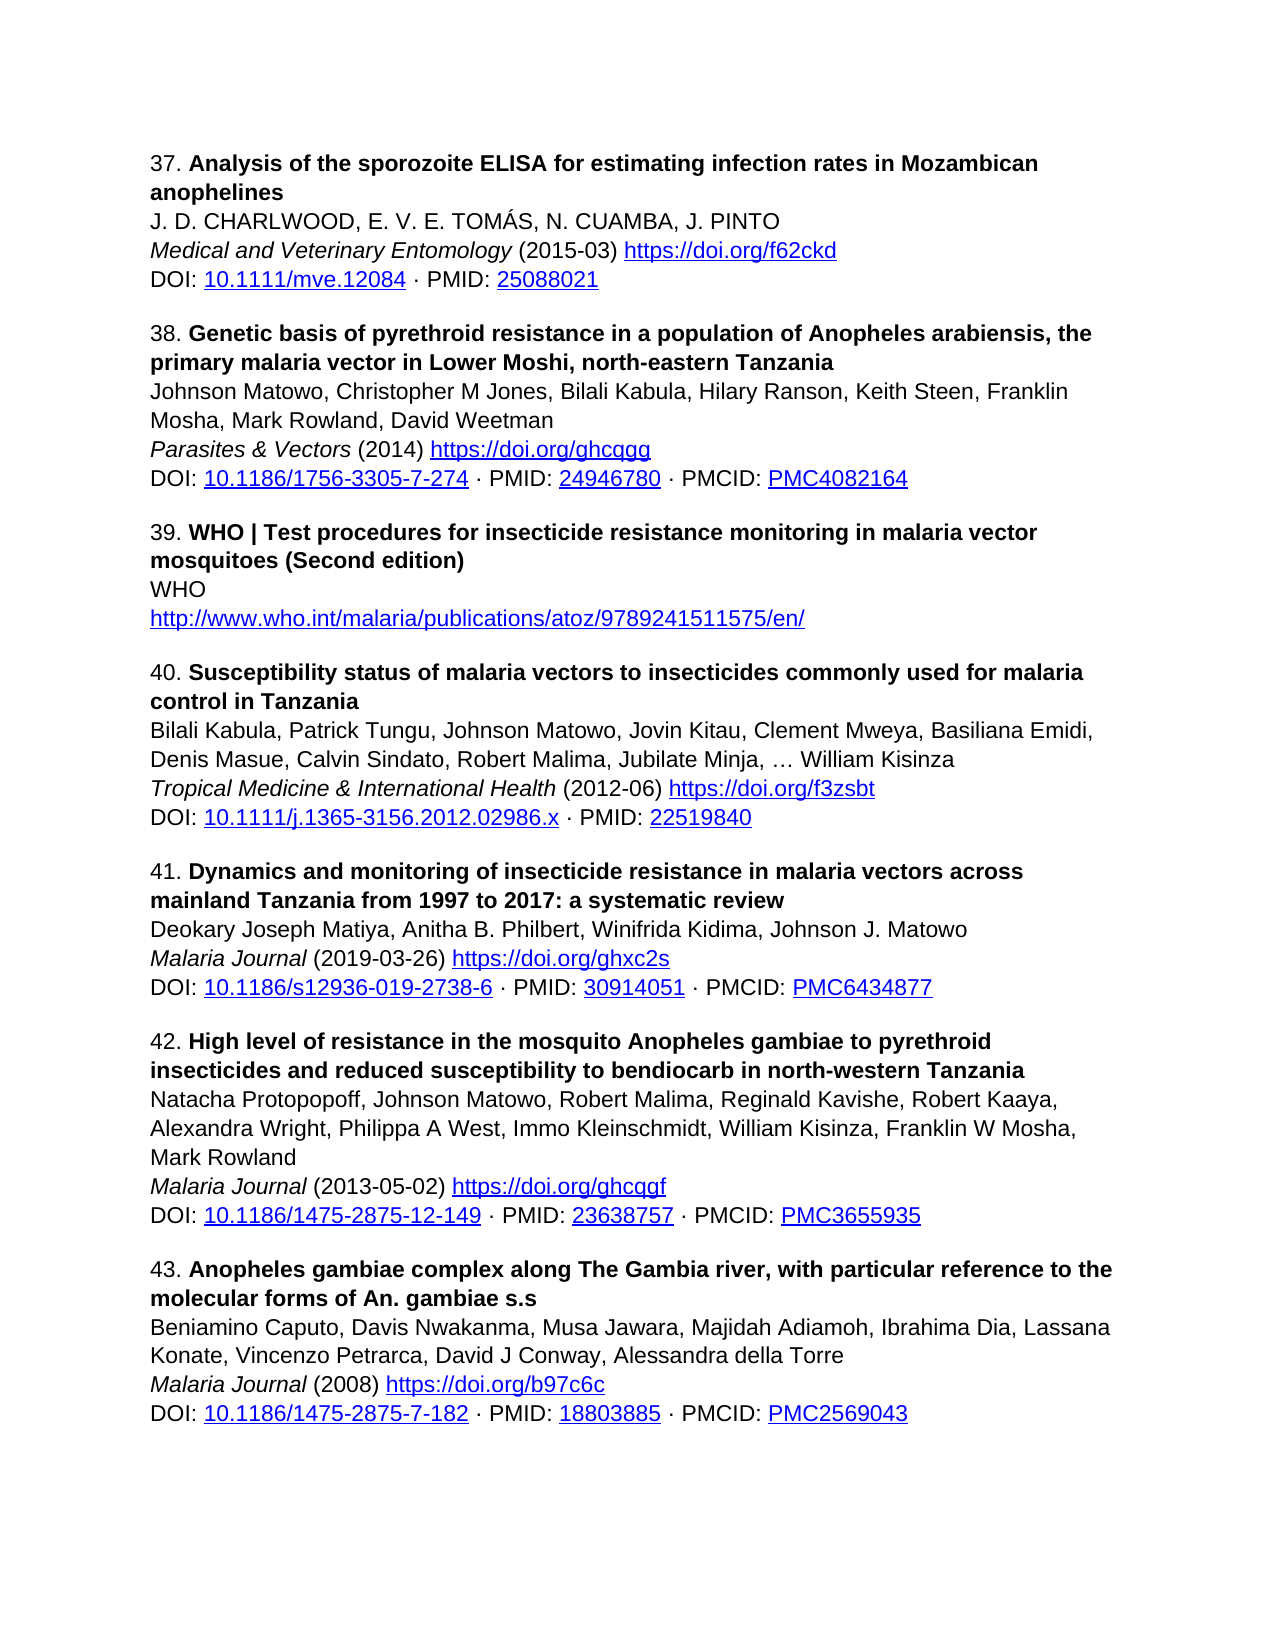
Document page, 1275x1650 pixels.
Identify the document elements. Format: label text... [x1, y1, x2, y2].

text 40. Susceptibility status of malaria vectors to insecticides commonly used for malaria control in Tanzania Bilali Kabula, Patrick Tungu, Johnson Matowo, Jovin Kitau, Clement Mweya, Basiliana Emidi, Denis Masue, Calvin Sindato, Robert Malima, Jubilate Minja, … William Kisinza Tropical Medicine & International Health (2012-06) https://doi.org/f3zsbt DOI: 10.1111/j.1365-3156.2012.02986.x · PMID: 22519840 [150, 659, 1125, 831]
text 41. Dynamics and monitoring of insecticide resistance in malaria vectors across mainland Tanzania from 1997 to 2017: a systematic review Deokary Joseph Matiya, Anitha B. Philbert, Winifrida Kidima, Johnson J. Matowo Malaria Journal (2019-03-26) https://doi.org/ghxc2s DOI: 10.1186/s12936-019-2738-6 · PMID: 30914051 · PMCID: PMC6434877 [150, 858, 1125, 1000]
text 39. WHO | Test procedures for insecticide resistance monitoring in malaria vector mosquitoes (Second edition) WHO http://www.who.int/malaria/publications/atoz/9789241511575/en/ [150, 518, 1125, 632]
text 37. Analysis of the sporozoite ELISA for estimating infection rates in Mozambican anophelines J. D. CHARLWOOD, E. V. E. TOMÁS, N. CUAMBA, J. PINTO Medical and Veterinary Entomology (2015-03) https://doi.org/f62ckd DOI: 10.1111/mve.12084 · PMID: 25088021 [150, 150, 1125, 292]
text 42. High level of resistance in the mosquito Anopheles gambiae to pyrethroid insecticides and reduced susceptibility to bendiocarb in north-western Tanzania Natacha Protopopoff, Johnson Matowo, Robert Malima, Reginald Kavishe, Robert Kaaya, Alexandra Wright, Philippa A West, Immo Kleinschmidt, William Kisinza, Franklin W Mosha, Mark Rowland Malaria Journal (2013-05-02) https://doi.org/ghcqgf DOI: 10.1186/1475-2875-12-149 · PMID: 23638757 · PMCID: PMC3655935 [150, 1028, 1125, 1228]
text 43. Anopheles gambiae complex along The Gambia river, with particular reference to the molecular forms of An. gambiae s.s Beniamino Caputo, Davis Nwakanma, Musa Jawara, Majidah Adiamoh, Ibrahima Dia, Lassana Konate, Vincenzo Petrarca, David J Conway, Alessandra della Torre Malaria Journal (2008) https://doi.org/b97c6c DOI: 10.1186/1475-2875-7-182 · PMID: 18803885 · PMCID: PMC2569043 [150, 1256, 1125, 1427]
text 38. Genetic basis of pyrethroid resistance in a population of Anopheles arabiensis, the primary malaria vector in Lower Moshi, north-eastern Tanzania Johnson Matowo, Christopher M Jones, Bilali Kabula, Hilary Ranson, Keith Steen, Franklin Mosha, Mark Rowland, David Weetman Parasites & Vectors (2014) https://doi.org/ghcqgg DOI: 10.1186/1756-3305-7-274 · PMID: 24946780 · PMCID: PMC4082164 [150, 320, 1125, 491]
